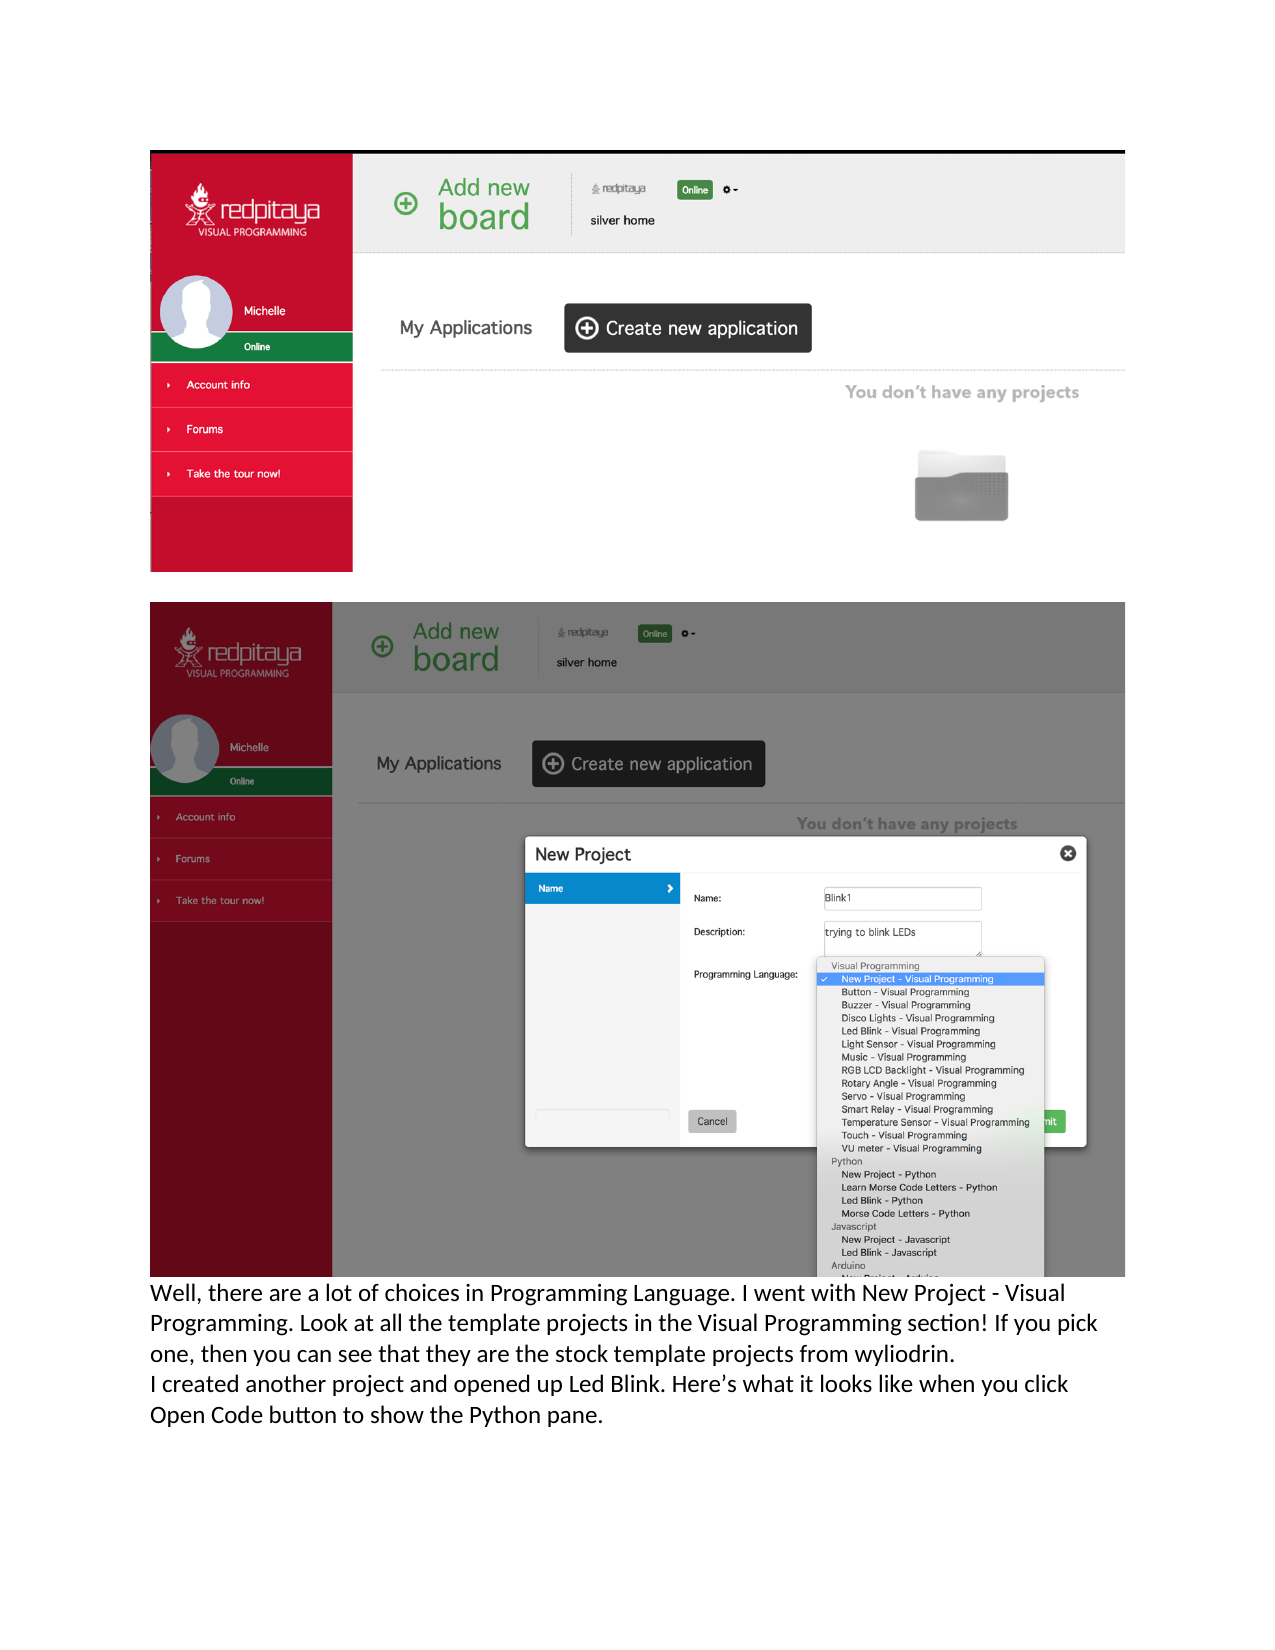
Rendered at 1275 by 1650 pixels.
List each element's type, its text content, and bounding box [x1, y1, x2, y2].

picture [150, 150, 1125, 572]
picture [150, 602, 1125, 1277]
text I created another project and opened up Led Blink. Here’s what it looks like when you click Open Code button to show the Python pane. [150, 1368, 1125, 1429]
text Well, there are a lot of choices in Programming Language. I went with New Project - Visual Programming. Look at all the template projects in the Visual Programming section! If you pick one, then you can see that they are the stock template projects from wyliodrin. [150, 1277, 1125, 1368]
